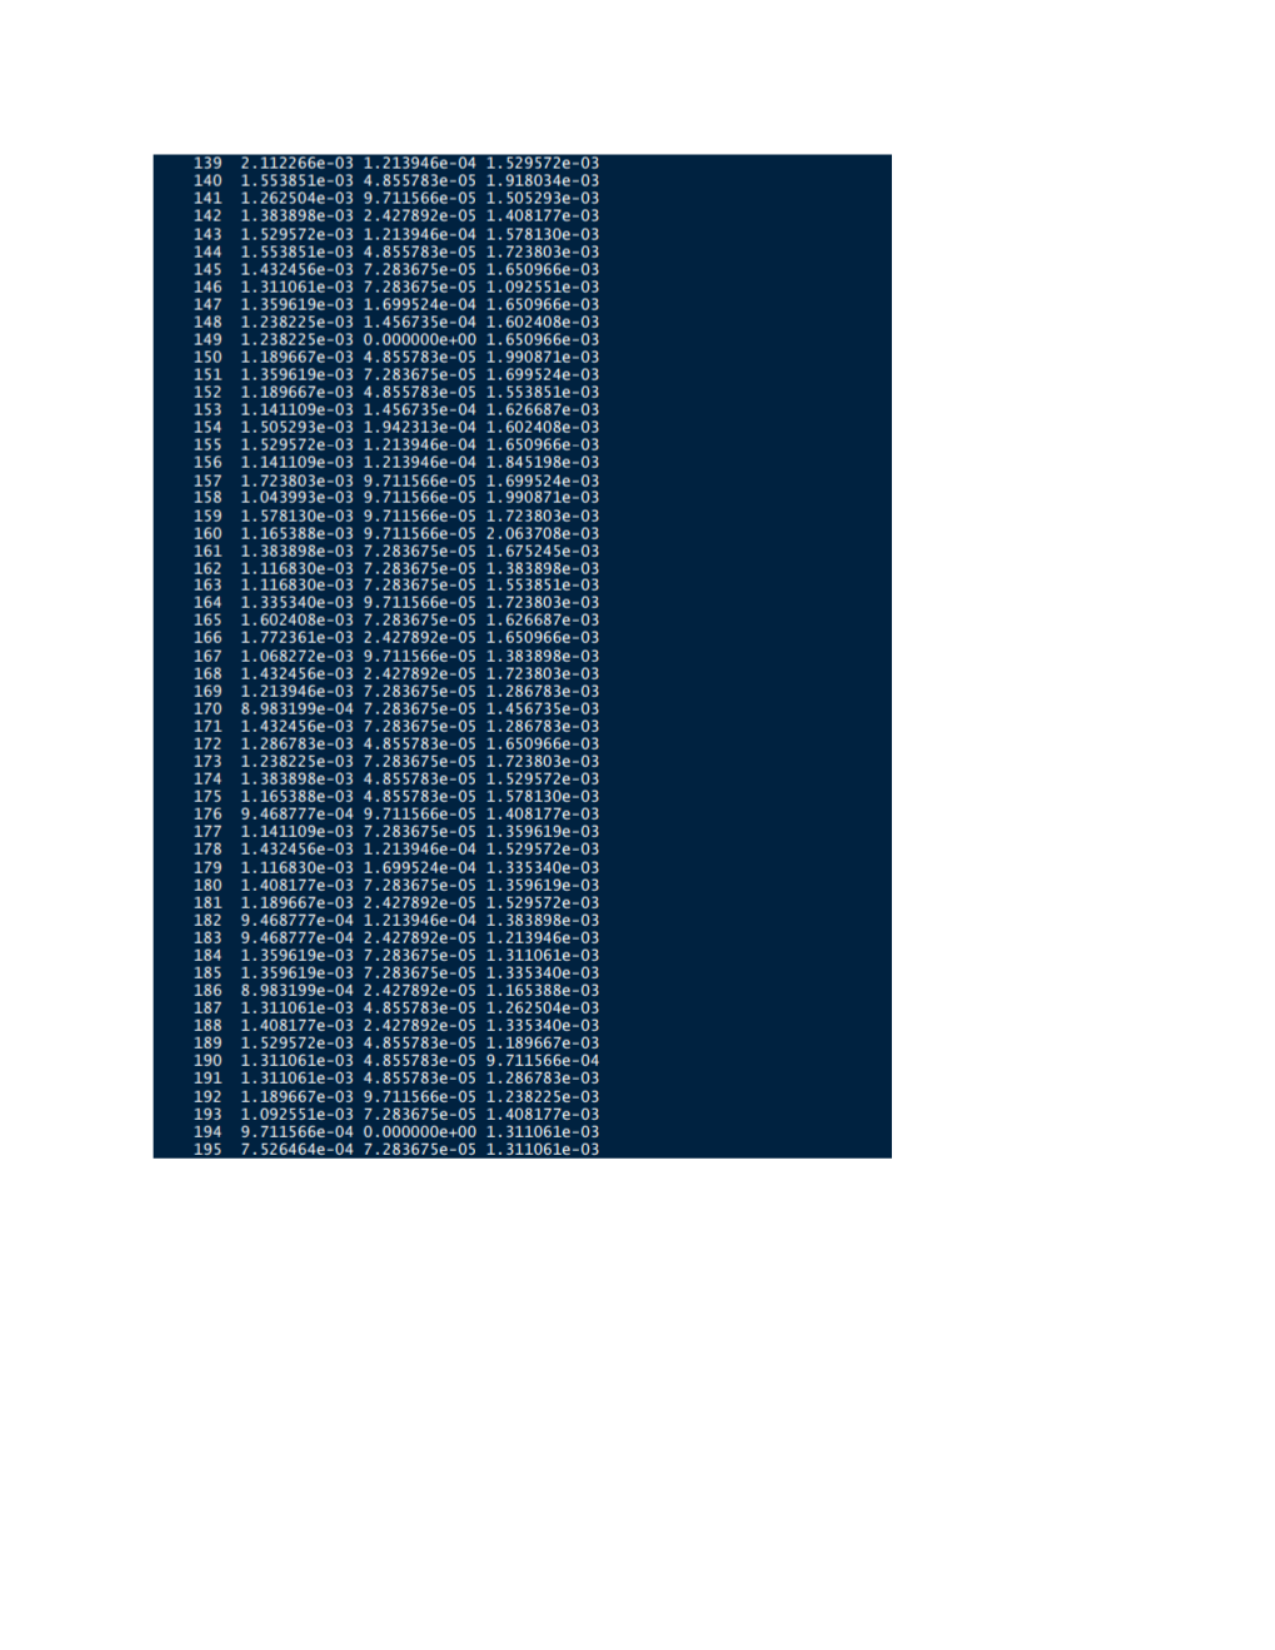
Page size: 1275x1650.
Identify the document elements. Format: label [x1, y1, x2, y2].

picture [150, 150, 897, 1160]
